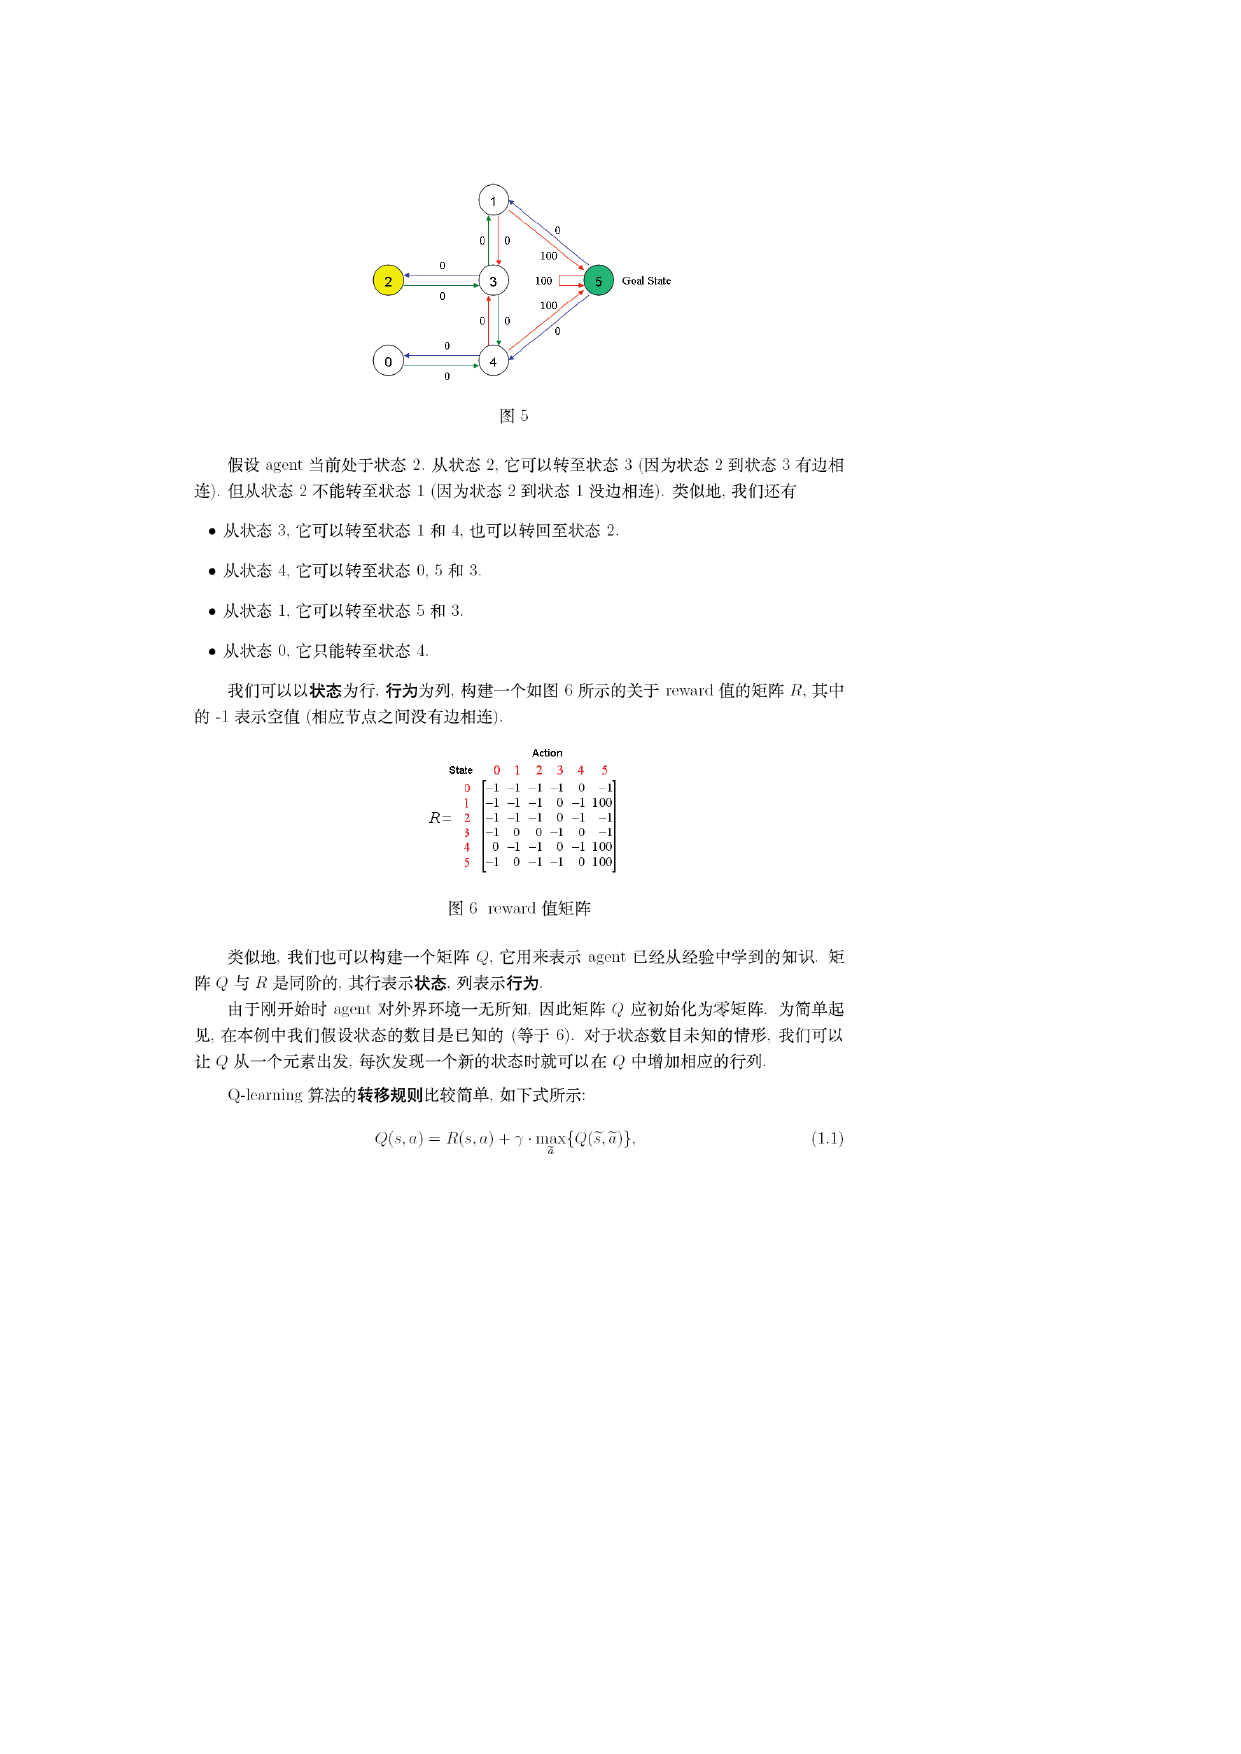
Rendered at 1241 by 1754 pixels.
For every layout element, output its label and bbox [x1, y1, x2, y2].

picture [187, 173, 852, 1159]
